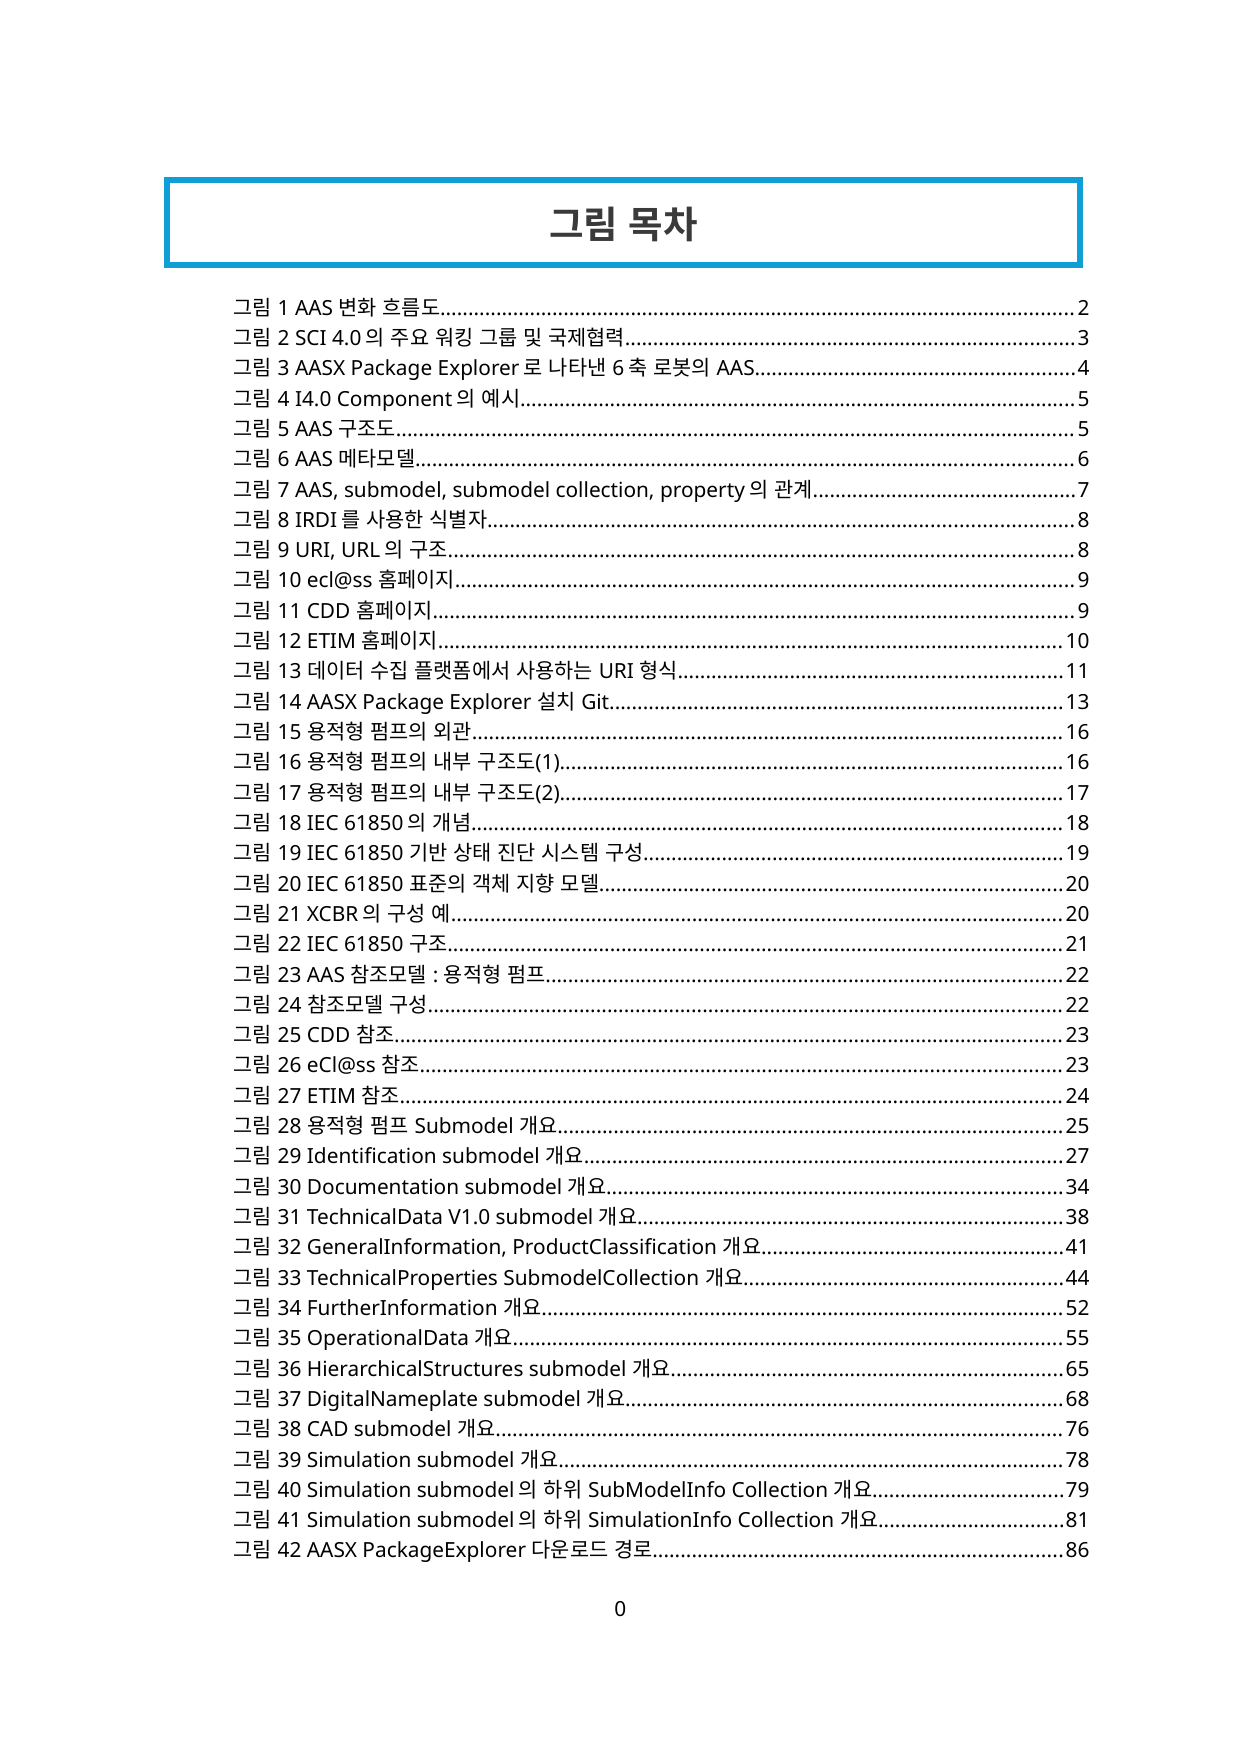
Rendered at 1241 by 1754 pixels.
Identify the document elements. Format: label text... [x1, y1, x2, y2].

text 그림 32 GeneralInformation, ProductClassification 개요 41 [233, 1231, 1090, 1261]
text 그림 16 용적형 펌프의 내부 구조도(1) 16 [233, 746, 1090, 776]
text 그림 41 Simulation submodel의 하위 SimulationInfo Collection 개요 81 [233, 1503, 1090, 1534]
text 그림 12 ETIM 홈페이지 10 [233, 624, 1090, 655]
text 그림 2 SCI 4.0의 주요 워킹 그룹 및 국제협력 3 [233, 321, 1090, 352]
text 그림 36 HierarchicalStructures submodel 개요 65 [233, 1352, 1090, 1382]
text 그림 29 Identification submodel 개요 27 [233, 1140, 1090, 1170]
text 그림 31 TechnicalData V1.0 submodel 개요 38 [233, 1200, 1090, 1231]
text 그림 20 IEC 61850 표준의 객체 지향 모델 20 [233, 867, 1090, 897]
text 그림 11 CDD 홈페이지 9 [233, 594, 1090, 624]
text 그림 39 Simulation submodel 개요 78 [233, 1443, 1090, 1473]
text 그림 26 eCl@ss 참조 23 [233, 1049, 1090, 1079]
text 그림 40 Simulation submodel의 하위 SubModelInfo Collection 개요 79 [233, 1473, 1090, 1503]
text 그림 33 TechnicalProperties SubmodelCollection 개요 44 [233, 1261, 1090, 1291]
text 그림 1 AAS 변화 흐름도 2 [233, 291, 1090, 321]
text 그림 37 DigitalNameplate submodel 개요 68 [233, 1382, 1090, 1412]
text 그림 42 AASX PackageExplorer 다운로드 경로 86 [233, 1534, 1090, 1564]
text 그림 38 CAD submodel 개요 76 [233, 1412, 1090, 1443]
text 그림 30 Documentation submodel 개요 34 [233, 1170, 1090, 1200]
text 그림 15 용적형 펌프의 외관 16 [233, 715, 1090, 746]
text 그림 13 데이터 수집 플랫폼에서 사용하는 URI 형식 11 [233, 655, 1090, 685]
text 그림 27 ETIM 참조 24 [233, 1079, 1090, 1109]
text 그림 19 IEC 61850 기반 상태 진단 시스템 구성 19 [233, 837, 1090, 867]
text 그림 24 참조모델 구성 22 [233, 988, 1090, 1018]
text 그림 34 FurtherInformation 개요 52 [233, 1291, 1090, 1322]
text 그림 3 AASX Package Explorer로 나타낸 6축 로봇의 AAS 4 [233, 352, 1090, 382]
text 그림 4 I4.0 Component의 예시 5 [233, 382, 1090, 412]
text 그림 14 AASX Package Explorer 설치 Git 13 [233, 685, 1090, 715]
text 그림 25 CDD 참조 23 [233, 1018, 1090, 1049]
text 그림 21 XCBR의 구성 예 20 [233, 897, 1090, 927]
text 그림 17 용적형 펌프의 내부 구조도(2) 17 [233, 776, 1090, 806]
text 그림 6 AAS 메타모델 6 [233, 442, 1090, 473]
text 그림 22 IEC 61850 구조 21 [233, 927, 1090, 958]
text 그림 10 ecl@ss 홈페이지 9 [233, 564, 1090, 594]
text 그림 28 용적형 펌프 Submodel 개요 25 [233, 1109, 1090, 1140]
text 그림 7 AAS, submodel, submodel collection, property의 관계 7 [233, 473, 1090, 503]
text 그림 8 IRDI를 사용한 식별자 8 [233, 503, 1090, 533]
text 그림 9 URI, URL의 구조 8 [233, 533, 1090, 564]
text 그림 23 AAS 참조모델 : 용적형 펌프 22 [233, 958, 1090, 988]
text 그림 18 IEC 61850의 개념 18 [233, 806, 1090, 837]
text 그림 5 AAS 구조도 5 [233, 412, 1090, 442]
text 그림 35 OperationalData 개요 55 [233, 1322, 1090, 1352]
